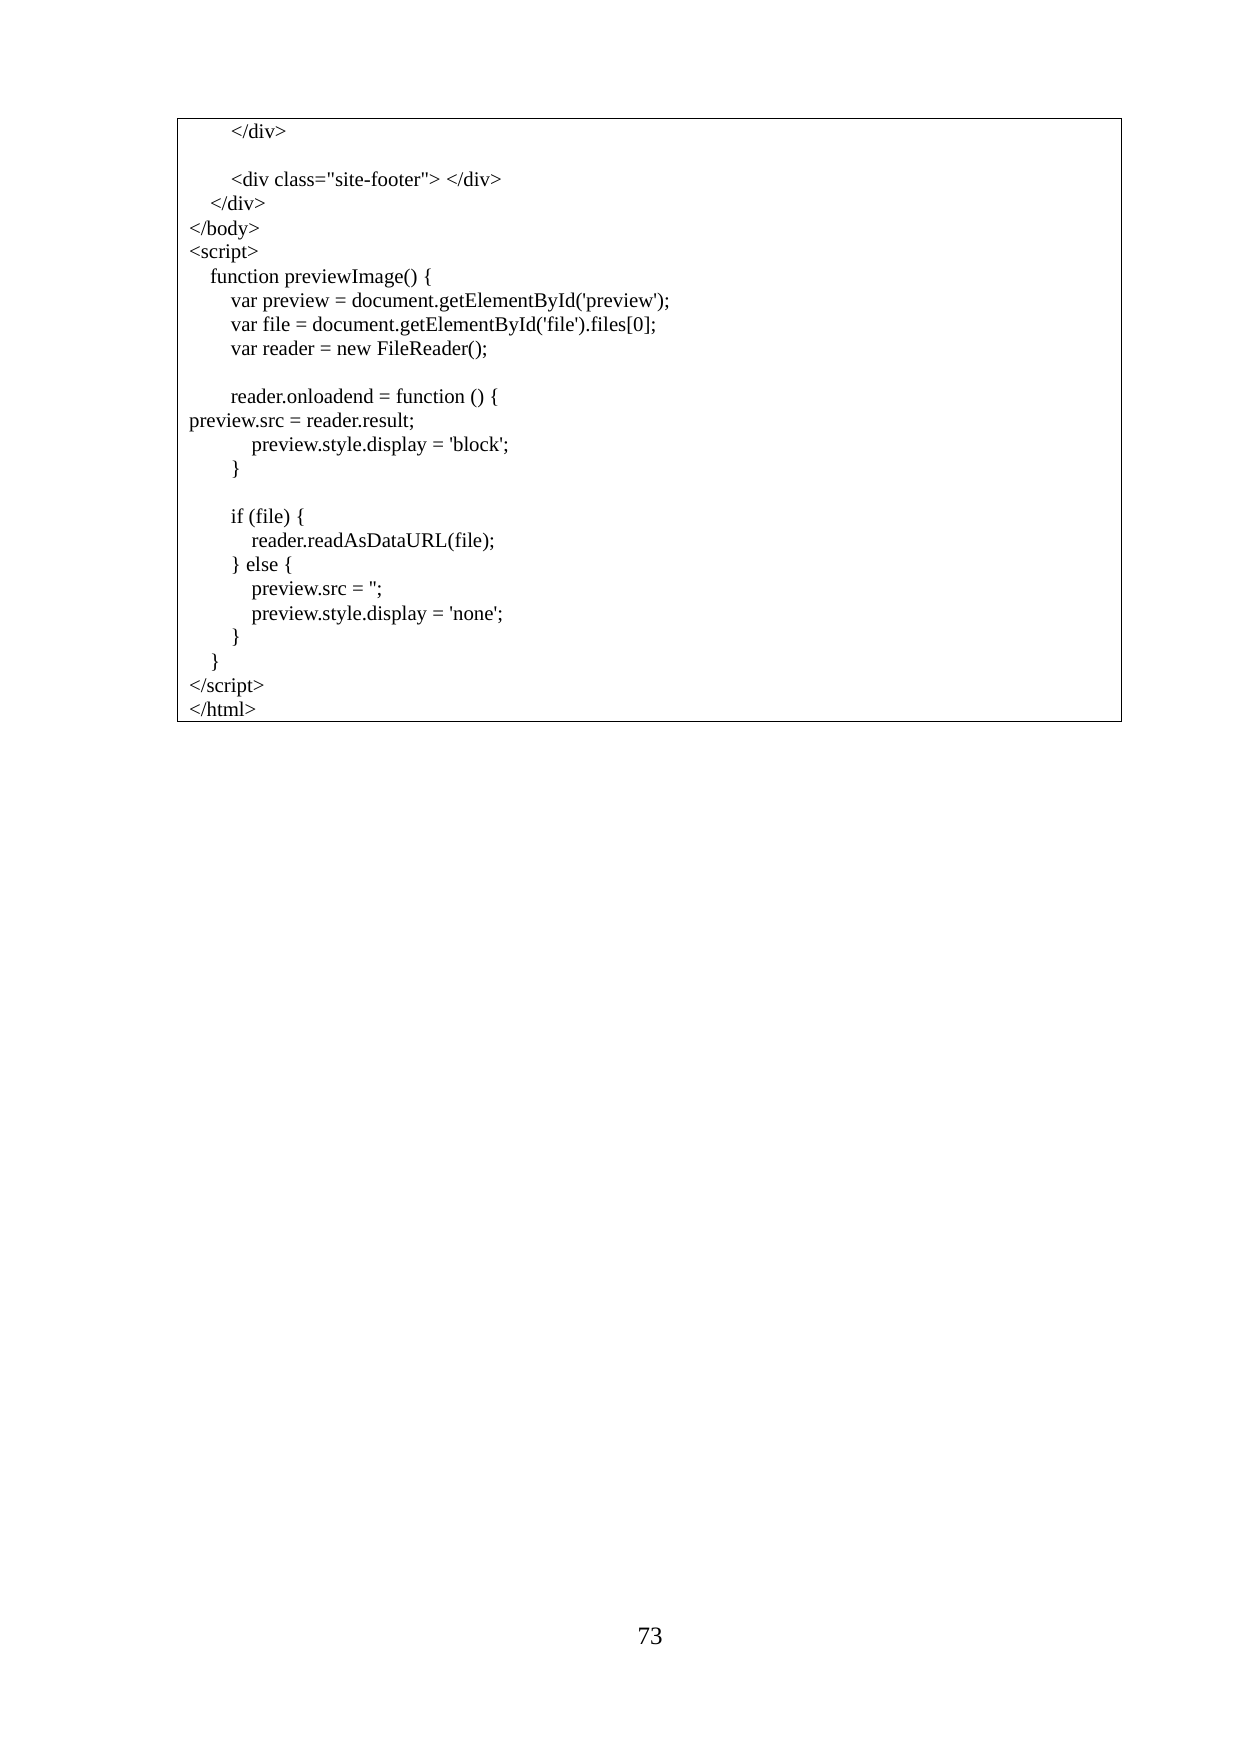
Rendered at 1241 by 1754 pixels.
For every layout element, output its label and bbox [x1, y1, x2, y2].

table_header [178, 119, 1121, 721]
